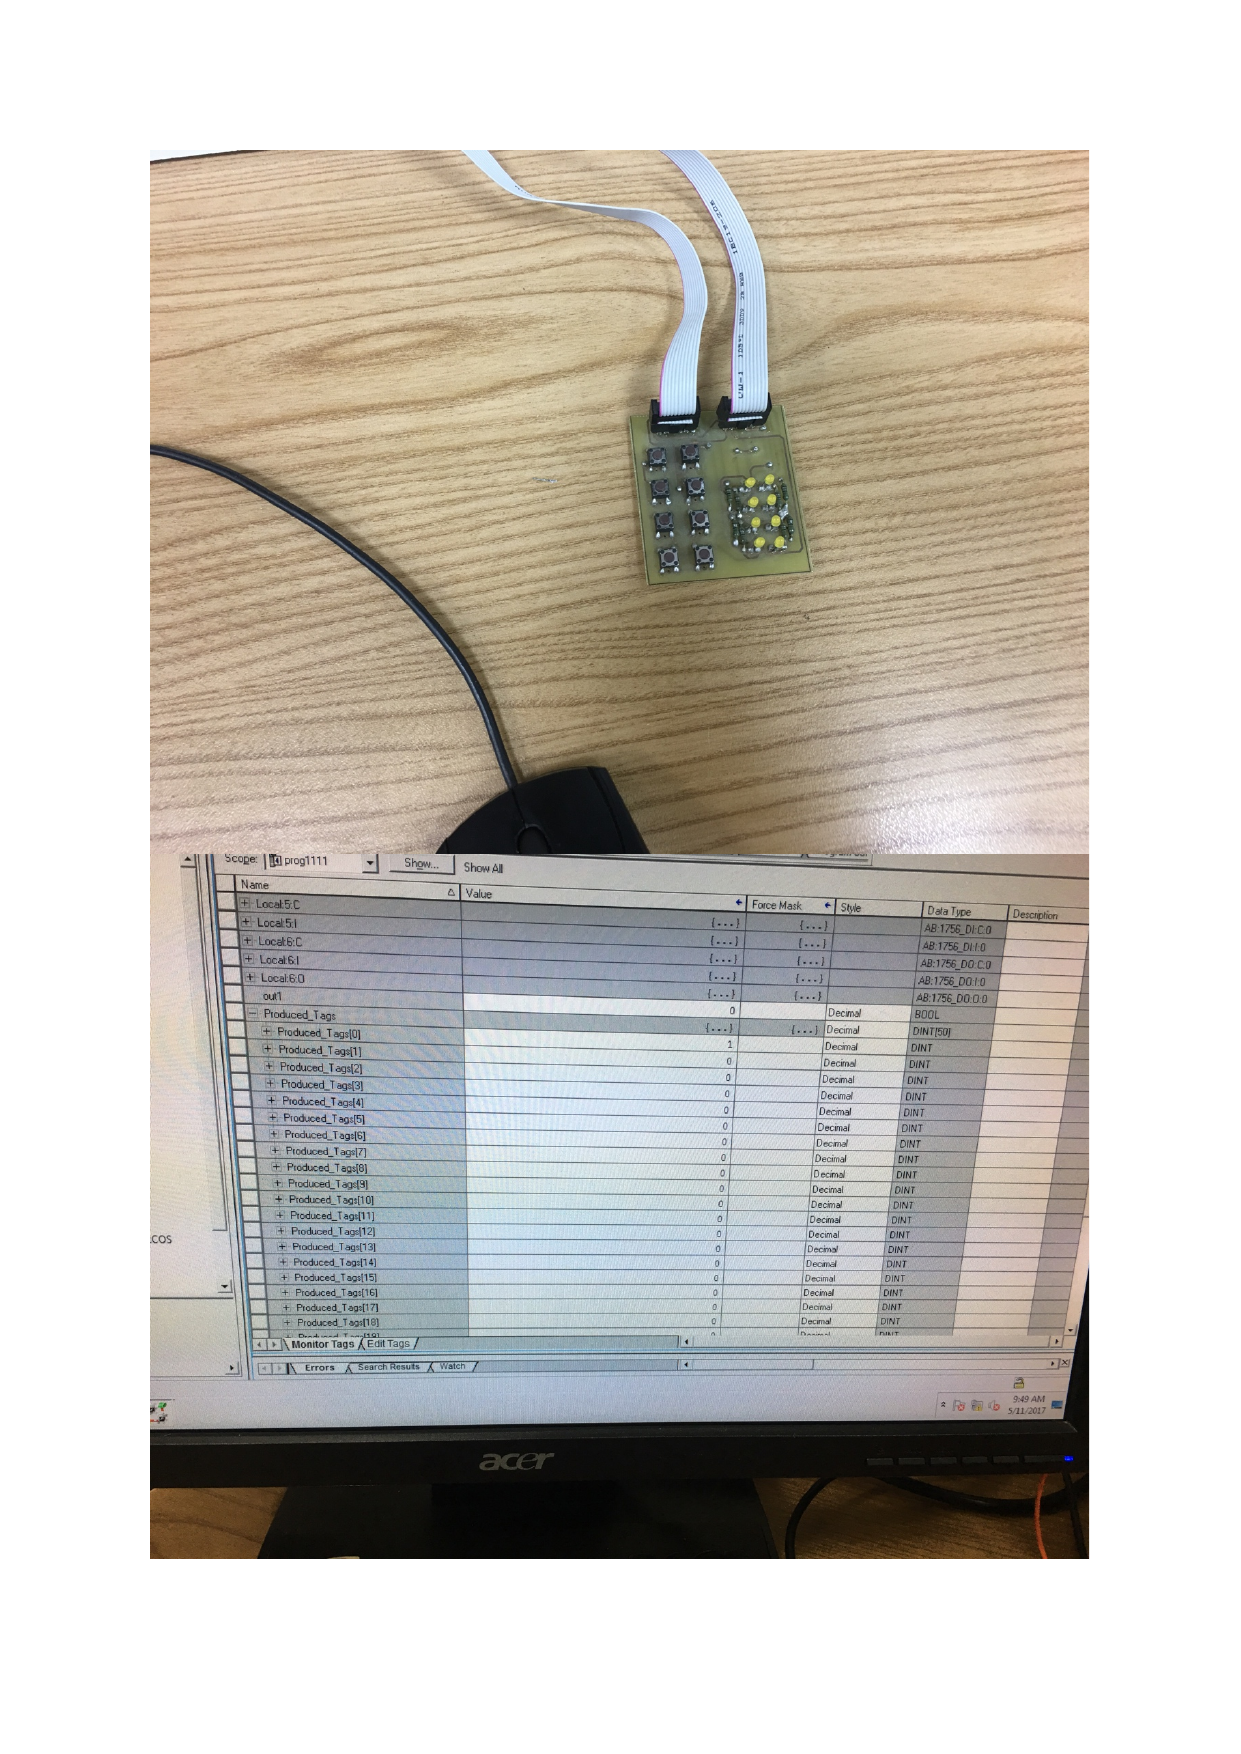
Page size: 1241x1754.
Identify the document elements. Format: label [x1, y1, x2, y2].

picture [150, 150, 1090, 1559]
